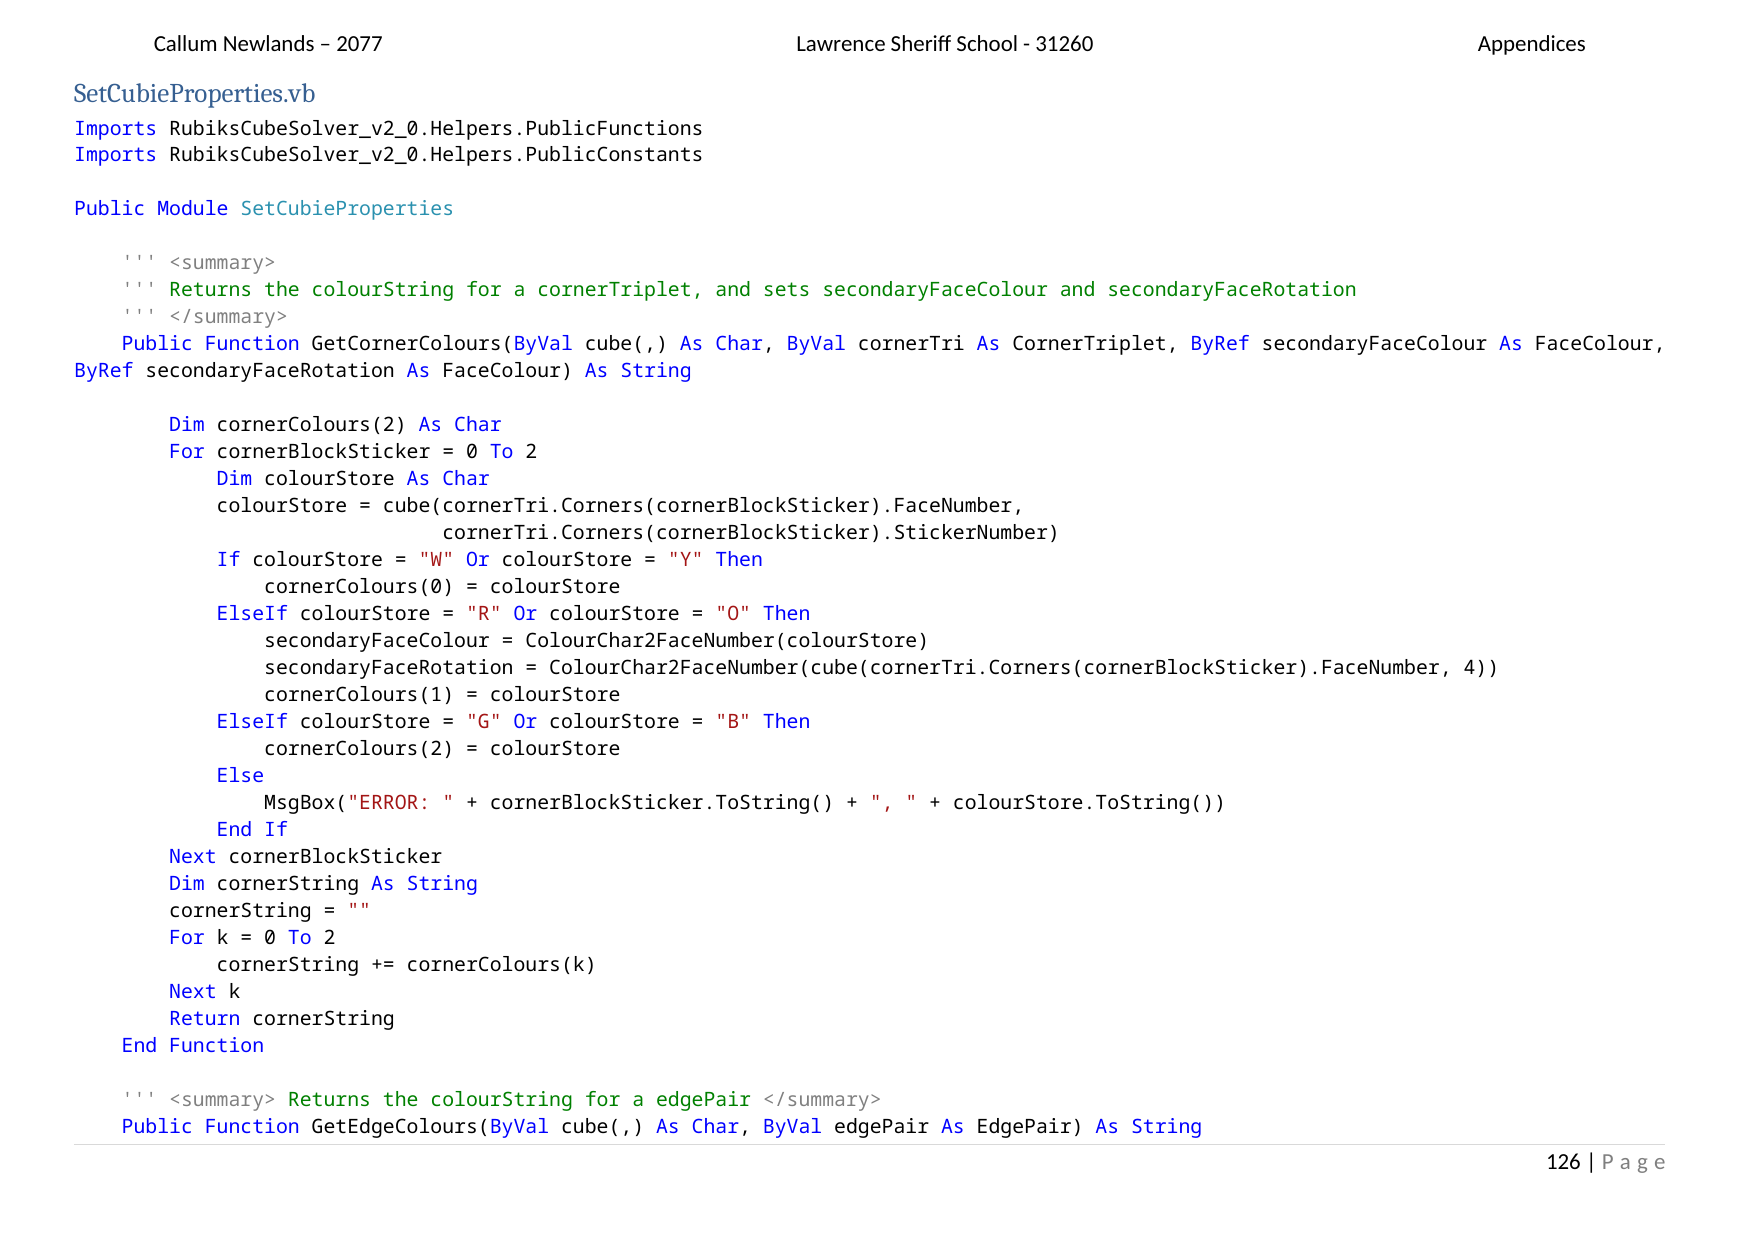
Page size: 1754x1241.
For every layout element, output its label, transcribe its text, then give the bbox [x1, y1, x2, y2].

text cornerTri.Corners(cornerBlockSticker).StickerNumber) [74, 518, 1665, 545]
text ElseIf colourStore = "G" Or colourStore = "B" Then [74, 707, 1665, 734]
text End If [74, 815, 1665, 842]
text Imports RubiksCubeSolver_v2_0.Helpers.PublicFunctions [74, 114, 1665, 141]
text cornerColours(1) = colourStore [74, 680, 1665, 707]
text Dim colourStore As Char [74, 464, 1665, 491]
text ''' </summary> [74, 303, 1665, 329]
text ''' <summary> [74, 249, 1665, 276]
text Dim cornerColours(2) As Char [74, 411, 1665, 437]
text ElseIf colourStore = "R" Or colourStore = "O" Then [74, 599, 1665, 626]
text Next cornerBlockSticker [74, 842, 1665, 869]
text Public Function GetCornerColours(ByVal cube(,) As Char, ByVal cornerTri As CornerTriplet, ByRef secondaryFaceColour As FaceColour, ByRef secondaryFaceRotation As FaceColour) As String [74, 329, 1665, 383]
text Next k [74, 977, 1665, 1004]
text For cornerBlockSticker = 0 To 2 [74, 437, 1665, 464]
text ''' Returns the colourString for a cornerTriplet, and sets secondaryFaceColour and secondaryFaceRotation [74, 276, 1665, 303]
text MsgBox("ERROR: " + cornerBlockSticker.ToString() + ", " + colourStore.ToString()) [74, 788, 1665, 815]
text secondaryFaceColour = ColourChar2FaceNumber(colourStore) [74, 626, 1665, 653]
text Dim cornerString As String [74, 869, 1665, 896]
text Public Module SetCubieProperties [74, 195, 1665, 222]
text Public Function GetEdgeColours(ByVal cube(,) As Char, ByVal edgePair As EdgePair) As String [74, 1112, 1665, 1139]
text cornerString += cornerColours(k) [74, 950, 1665, 977]
text Else [74, 761, 1665, 788]
text Imports RubiksCubeSolver_v2_0.Helpers.PublicConstants [74, 141, 1665, 168]
text cornerString = "" [74, 896, 1665, 923]
text If colourStore = "W" Or colourStore = "Y" Then [74, 545, 1665, 572]
text colourStore = cube(cornerTri.Corners(cornerBlockSticker).FaceNumber, [74, 491, 1665, 518]
text secondaryFaceRotation = ColourChar2FaceNumber(cube(cornerTri.Corners(cornerBlockSticker).FaceNumber, 4)) [74, 653, 1665, 680]
text cornerColours(2) = colourStore [74, 734, 1665, 761]
text cornerColours(0) = colourStore [74, 572, 1665, 599]
text Return cornerString [74, 1004, 1665, 1031]
text End Function [74, 1031, 1665, 1058]
subtitle SetCubieProperties.vb [74, 78, 1665, 109]
text For k = 0 To 2 [74, 923, 1665, 950]
text ''' <summary> Returns the colourString for a edgePair </summary> [74, 1085, 1665, 1112]
